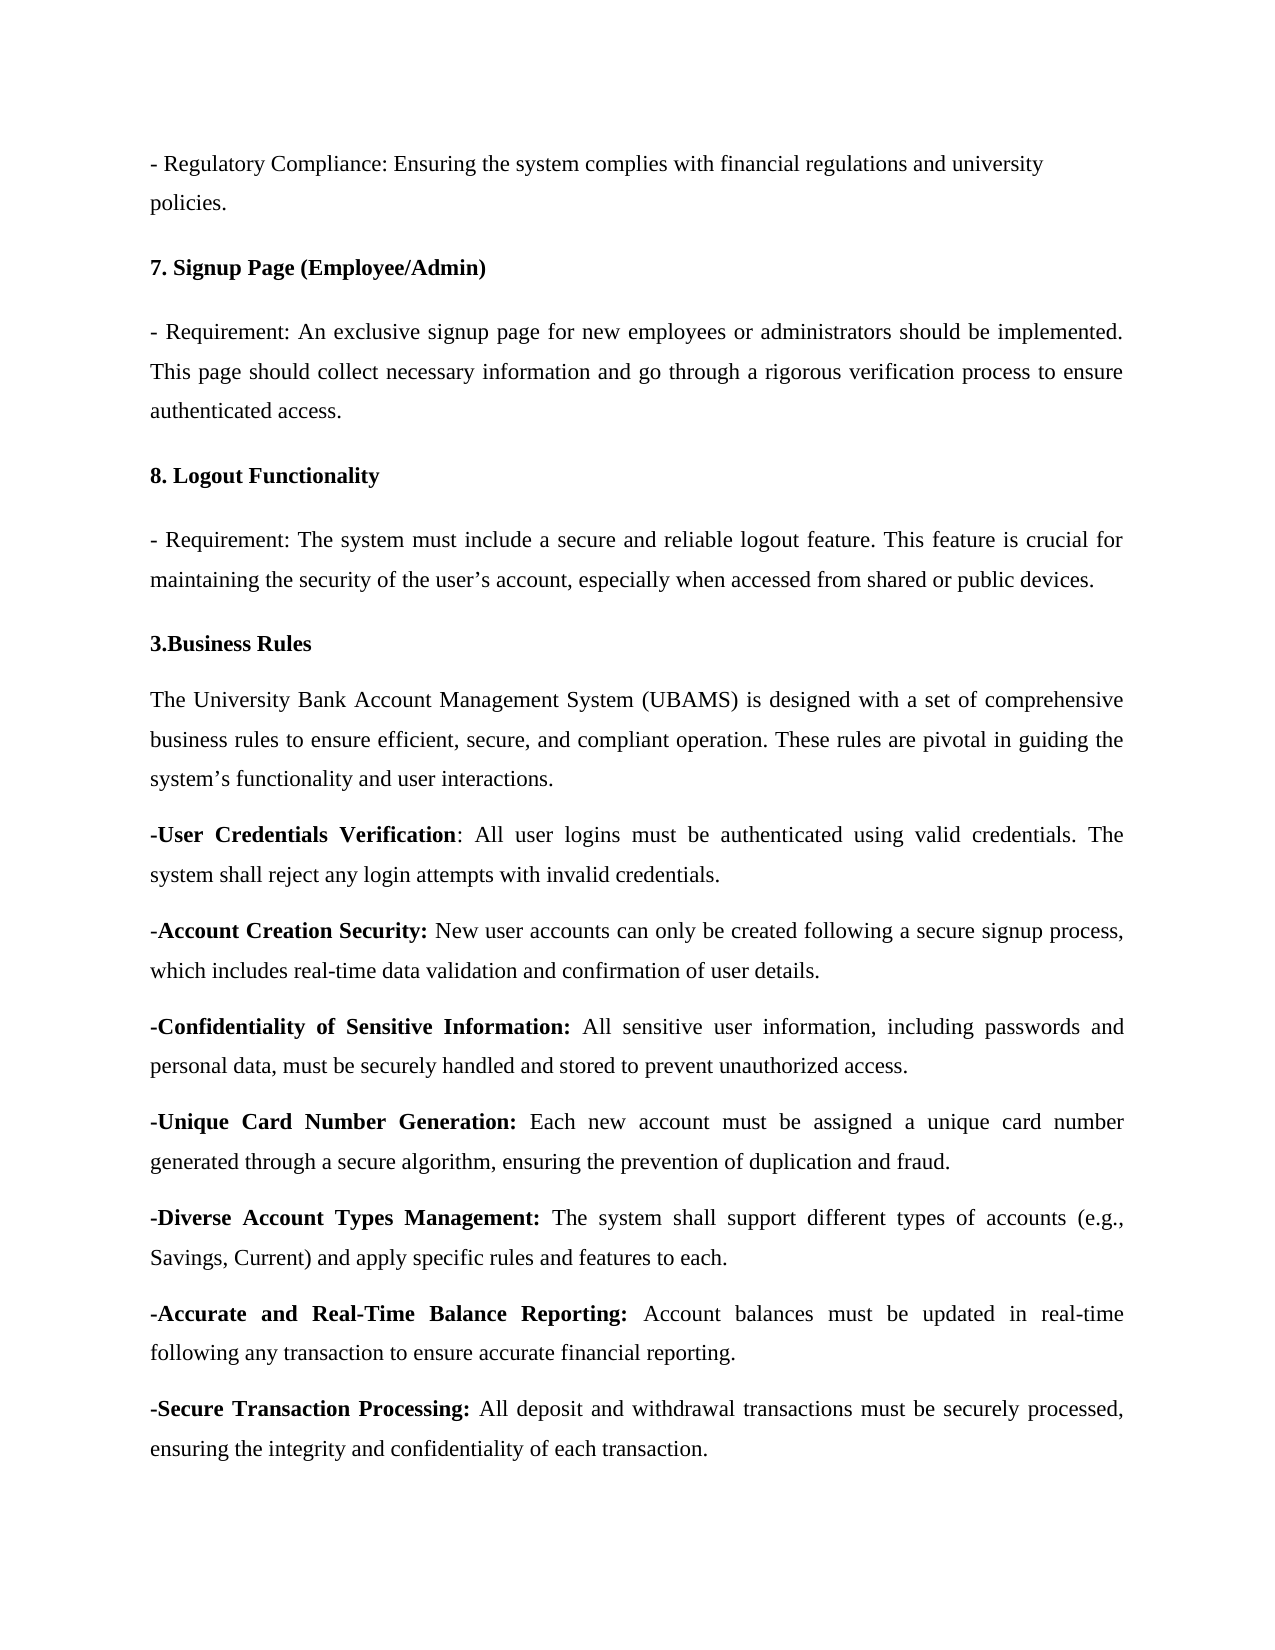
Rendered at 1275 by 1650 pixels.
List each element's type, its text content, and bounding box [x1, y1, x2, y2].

text -Account Creation Security: New user accounts can only be created following a secure signup process, which includes real-time data validation and confirmation of user details. [150, 917, 1125, 983]
text - Requirement: The system must include a secure and reliable logout feature. This feature is crucial for maintaining the security of the user’s account, especially when accessed from shared or public devices. [150, 526, 1125, 592]
text -Unique Card Number Generation: Each new account must be assigned a unique card number generated through a secure algorithm, ensuring the prevention of duplication and fraud. [150, 1108, 1125, 1174]
text 7. Signup Page (Employee/Admin) [150, 254, 1125, 280]
text -Secure Transaction Processing: All deposit and withdrawal transactions must be securely processed, ensuring the integrity and confidentiality of each transaction. [150, 1395, 1125, 1461]
text The University Bank Account Management System (UBAMS) is designed with a set of comprehensive business rules to ensure efficient, secure, and compliant operation. These rules are pivotal in guiding the system’s functionality and user interactions. [150, 686, 1125, 792]
text -User Credentials Verification: All user logins must be authenticated using valid credentials. The system shall reject any login attempts with invalid credentials. [150, 822, 1125, 887]
text - Regulatory Compliance: Ensuring the system complies with financial regulations and university policies. [150, 150, 1125, 216]
text 8. Logout Functionality [150, 462, 1125, 488]
text -Diverse Account Types Management: The system shall support different types of accounts (e.g., Savings, Current) and apply specific rules and features to each. [150, 1204, 1125, 1270]
text - Requirement: An exclusive signup page for new employees or administrators should be implemented. This page should collect necessary information and go through a rigorous verification process to ensure authenticated access. [150, 318, 1125, 424]
text -Accurate and Real-Time Balance Reporting: Account balances must be updated in real-time following any transaction to ensure accurate financial reporting. [150, 1300, 1125, 1366]
text 3.Business Rules [150, 630, 1125, 657]
text -Confidentiality of Sensitive Information: All sensitive user information, including passwords and personal data, must be securely handled and stored to prevent unauthorized access. [150, 1013, 1125, 1079]
